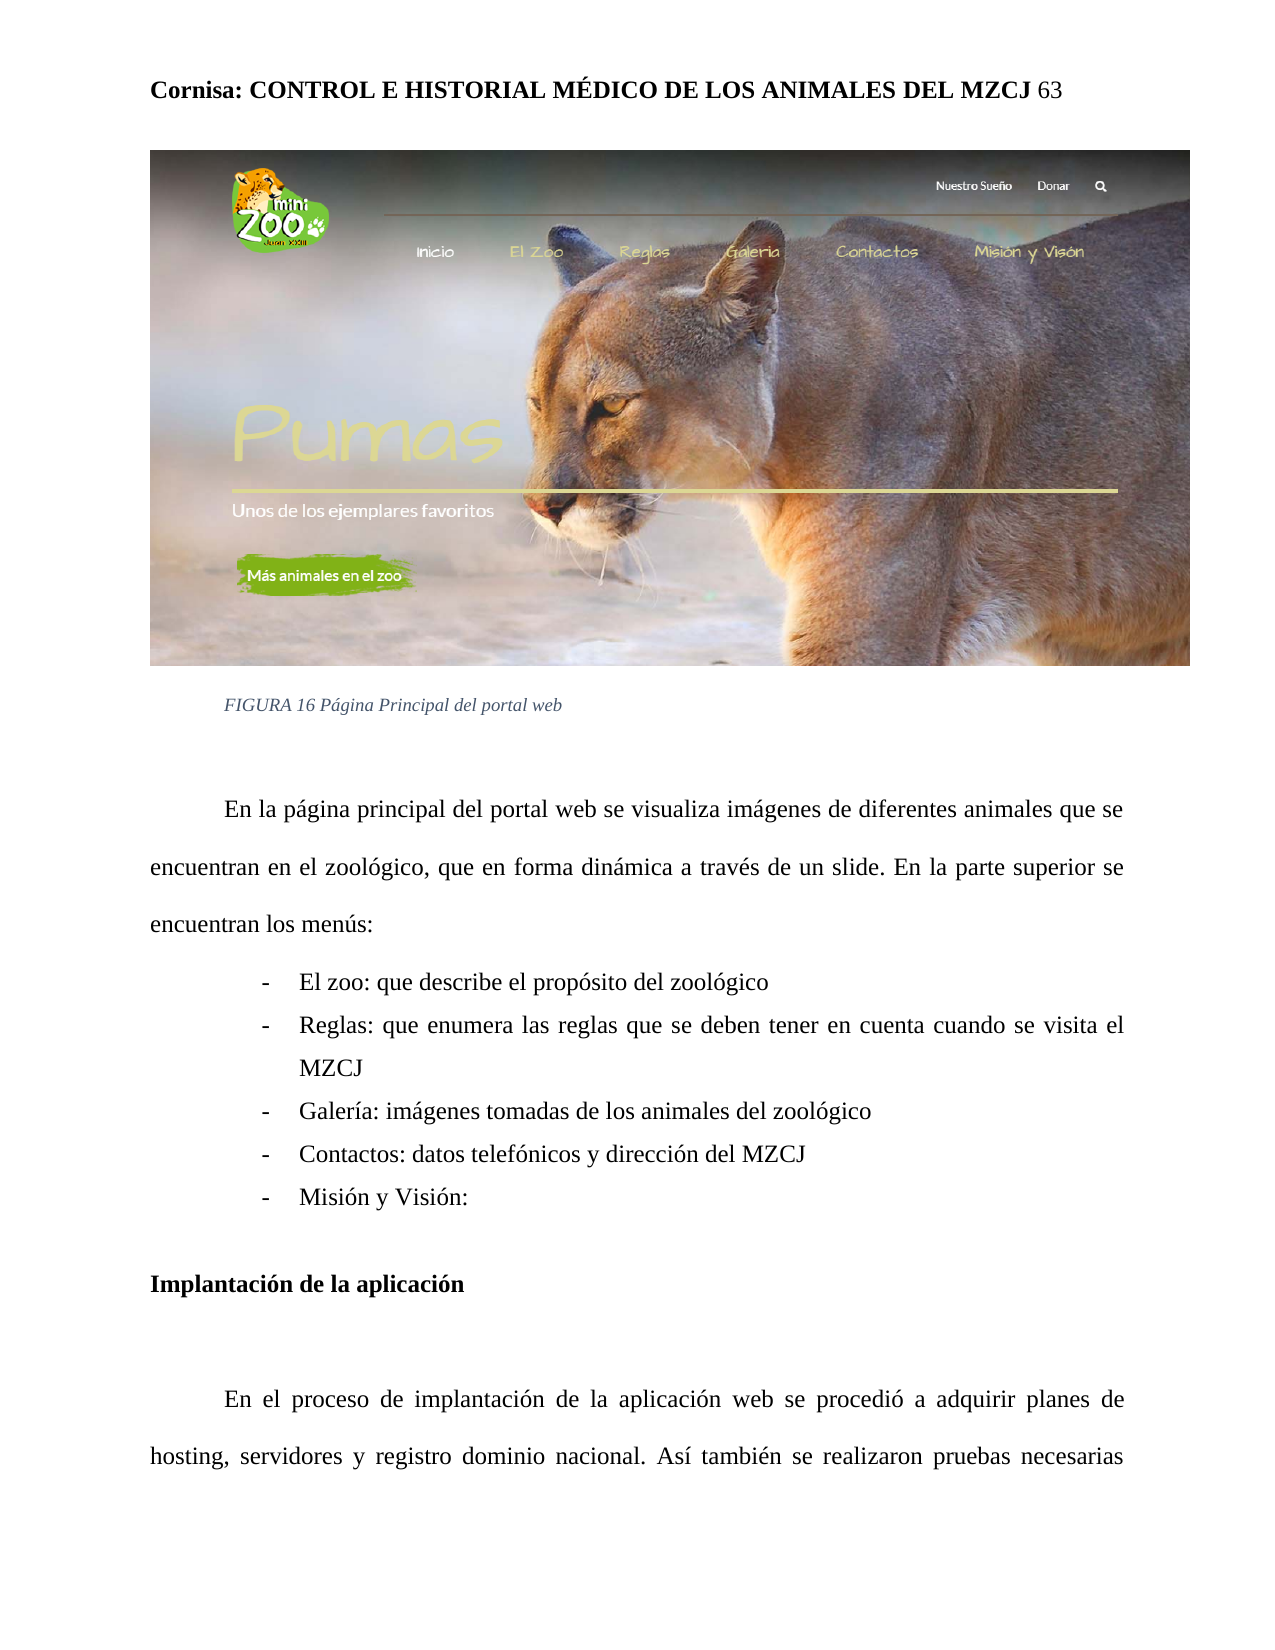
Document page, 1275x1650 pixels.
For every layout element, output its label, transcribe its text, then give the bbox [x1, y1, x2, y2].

list Misión y Visión: [261, 1182, 1125, 1211]
text En la página principal del portal web se visualiza imágenes de diferentes animales que se encuentran en el zoológico, que en forma dinámica a través de un slide. En la parte superior se encuentran los menús: [150, 794, 1125, 938]
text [150, 1384, 1125, 1470]
text FIGURA 16 Página Principal del portal web [150, 694, 1125, 716]
list Reglas: que enumera las reglas que se deben tener en cuenta cuando se visita el MZCJ [261, 1010, 1125, 1082]
list Contactos: datos telefónicos y dirección del MZCJ [261, 1139, 1125, 1168]
picture [150, 150, 1190, 666]
text Implantación de la aplicación [150, 1269, 1125, 1297]
list Galería: imágenes tomadas de los animales del zoológico [261, 1096, 1125, 1125]
list El zoo: que describe el propósito del zoológico [261, 967, 1125, 996]
